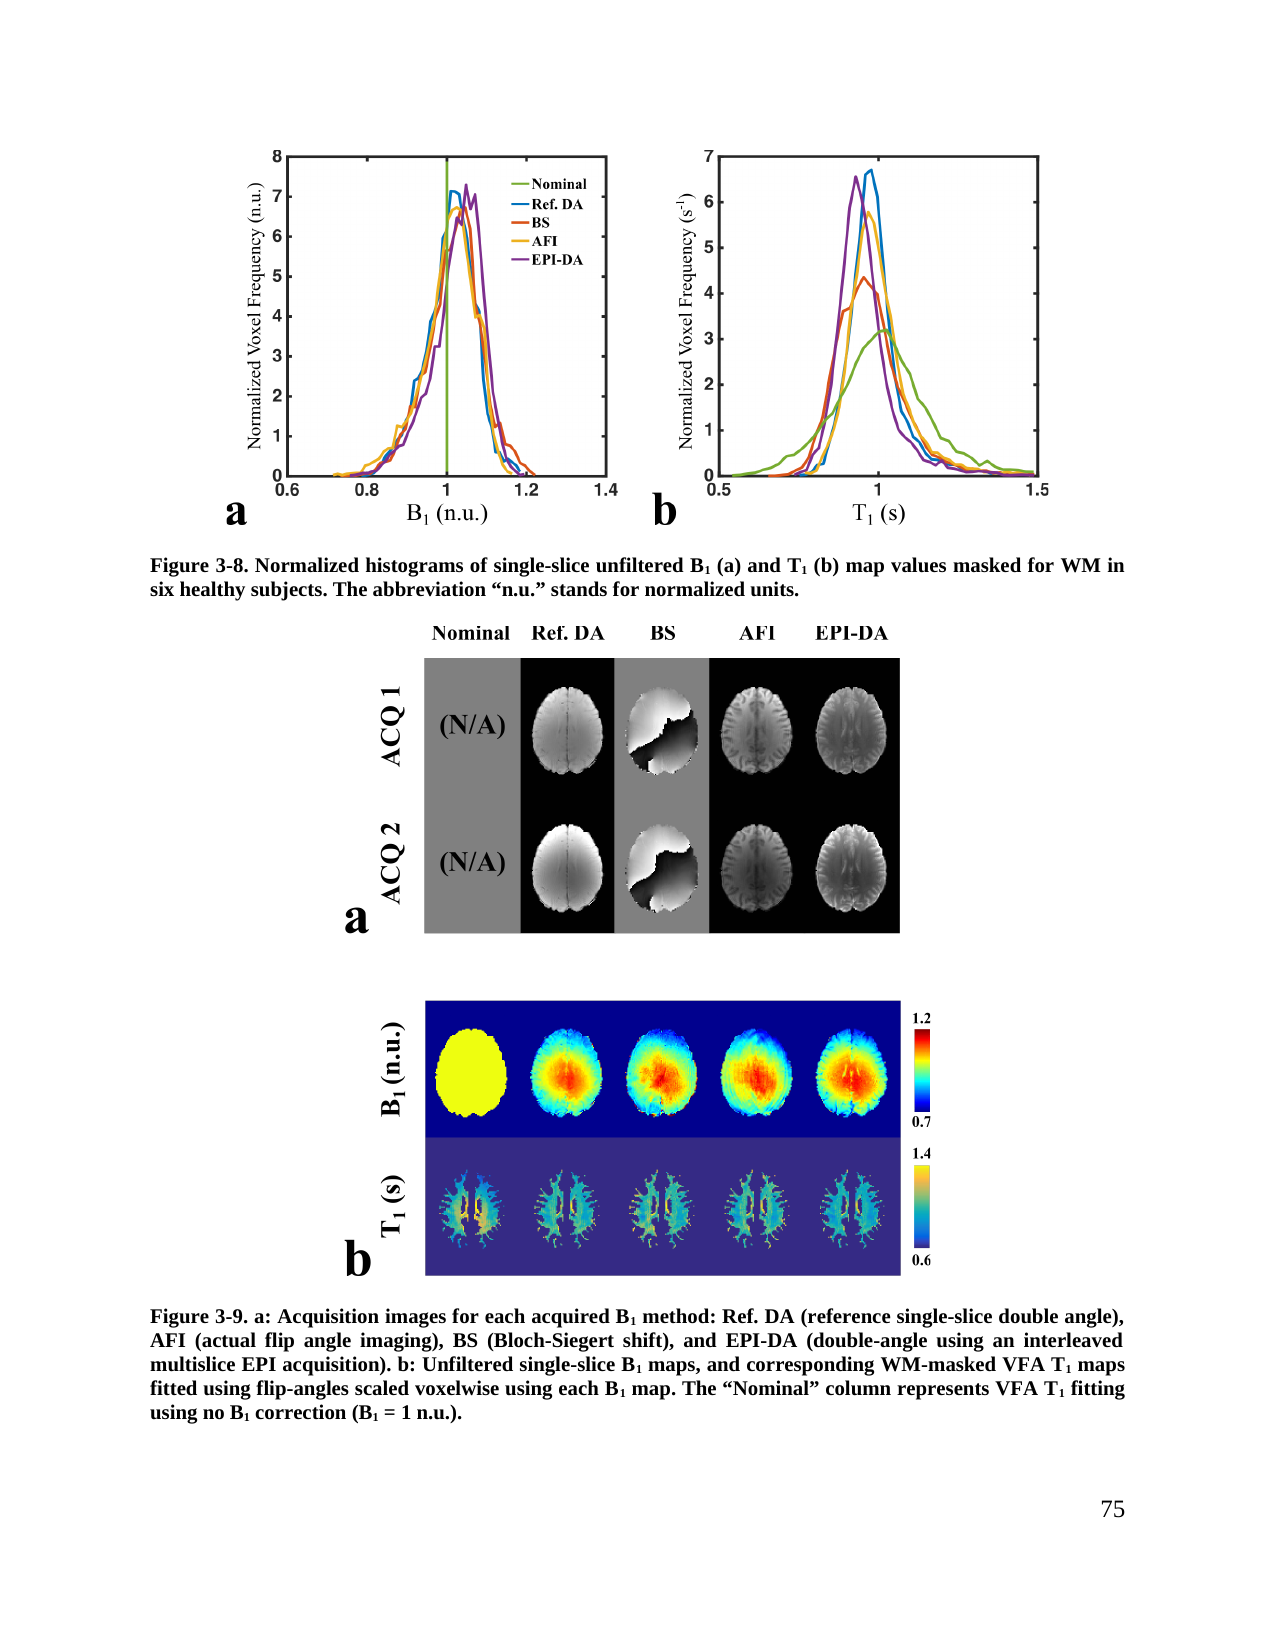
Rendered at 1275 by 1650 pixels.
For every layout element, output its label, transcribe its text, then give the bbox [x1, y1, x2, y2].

picture [226, 150, 1049, 525]
picture [344, 626, 931, 1276]
